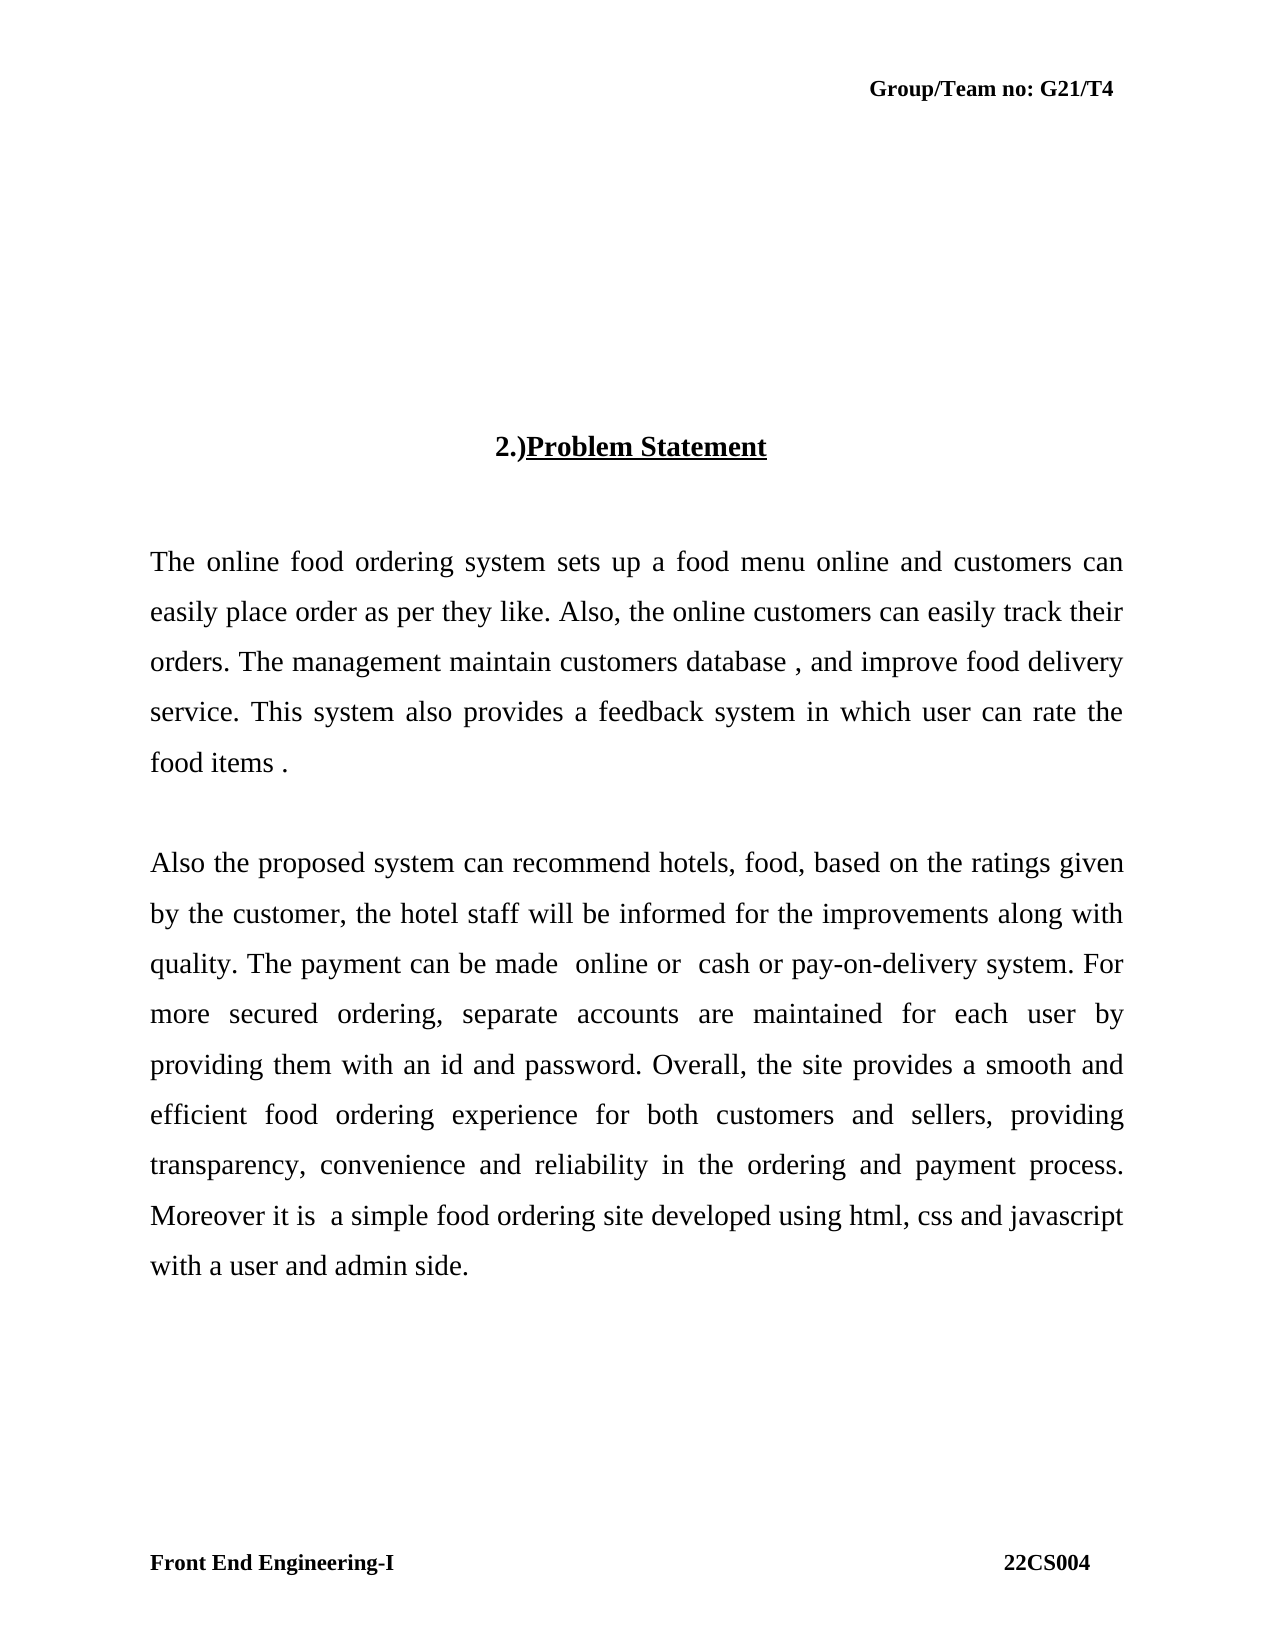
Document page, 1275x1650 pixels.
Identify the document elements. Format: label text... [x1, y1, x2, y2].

text The online food ordering system sets up a food menu online and customers can easily place order as per they like. Also, the online customers can easily track their orders. The management maintain customers database , and improve food delivery service. This system also provides a feedback system in which user can rate the food items . [150, 544, 1125, 778]
text 2.)Problem Statement [150, 429, 1111, 462]
text Also the proposed system can recommend hotels, food, based on the ratings given by the customer, the hotel staff will be informed for the improvements along with quality. The payment can be made online or cash or pay-on-delivery system. For more secured ordering, separate accounts are maintained for each user by providing them with an id and password. Overall, the site provides a smooth and efficient food ordering experience for both customers and sellers, providing transparency, convenience and reliability in the ordering and payment process. Moreover it is a simple food ordering site developed using html, css and javascript with a user and admin side. [150, 846, 1125, 1282]
